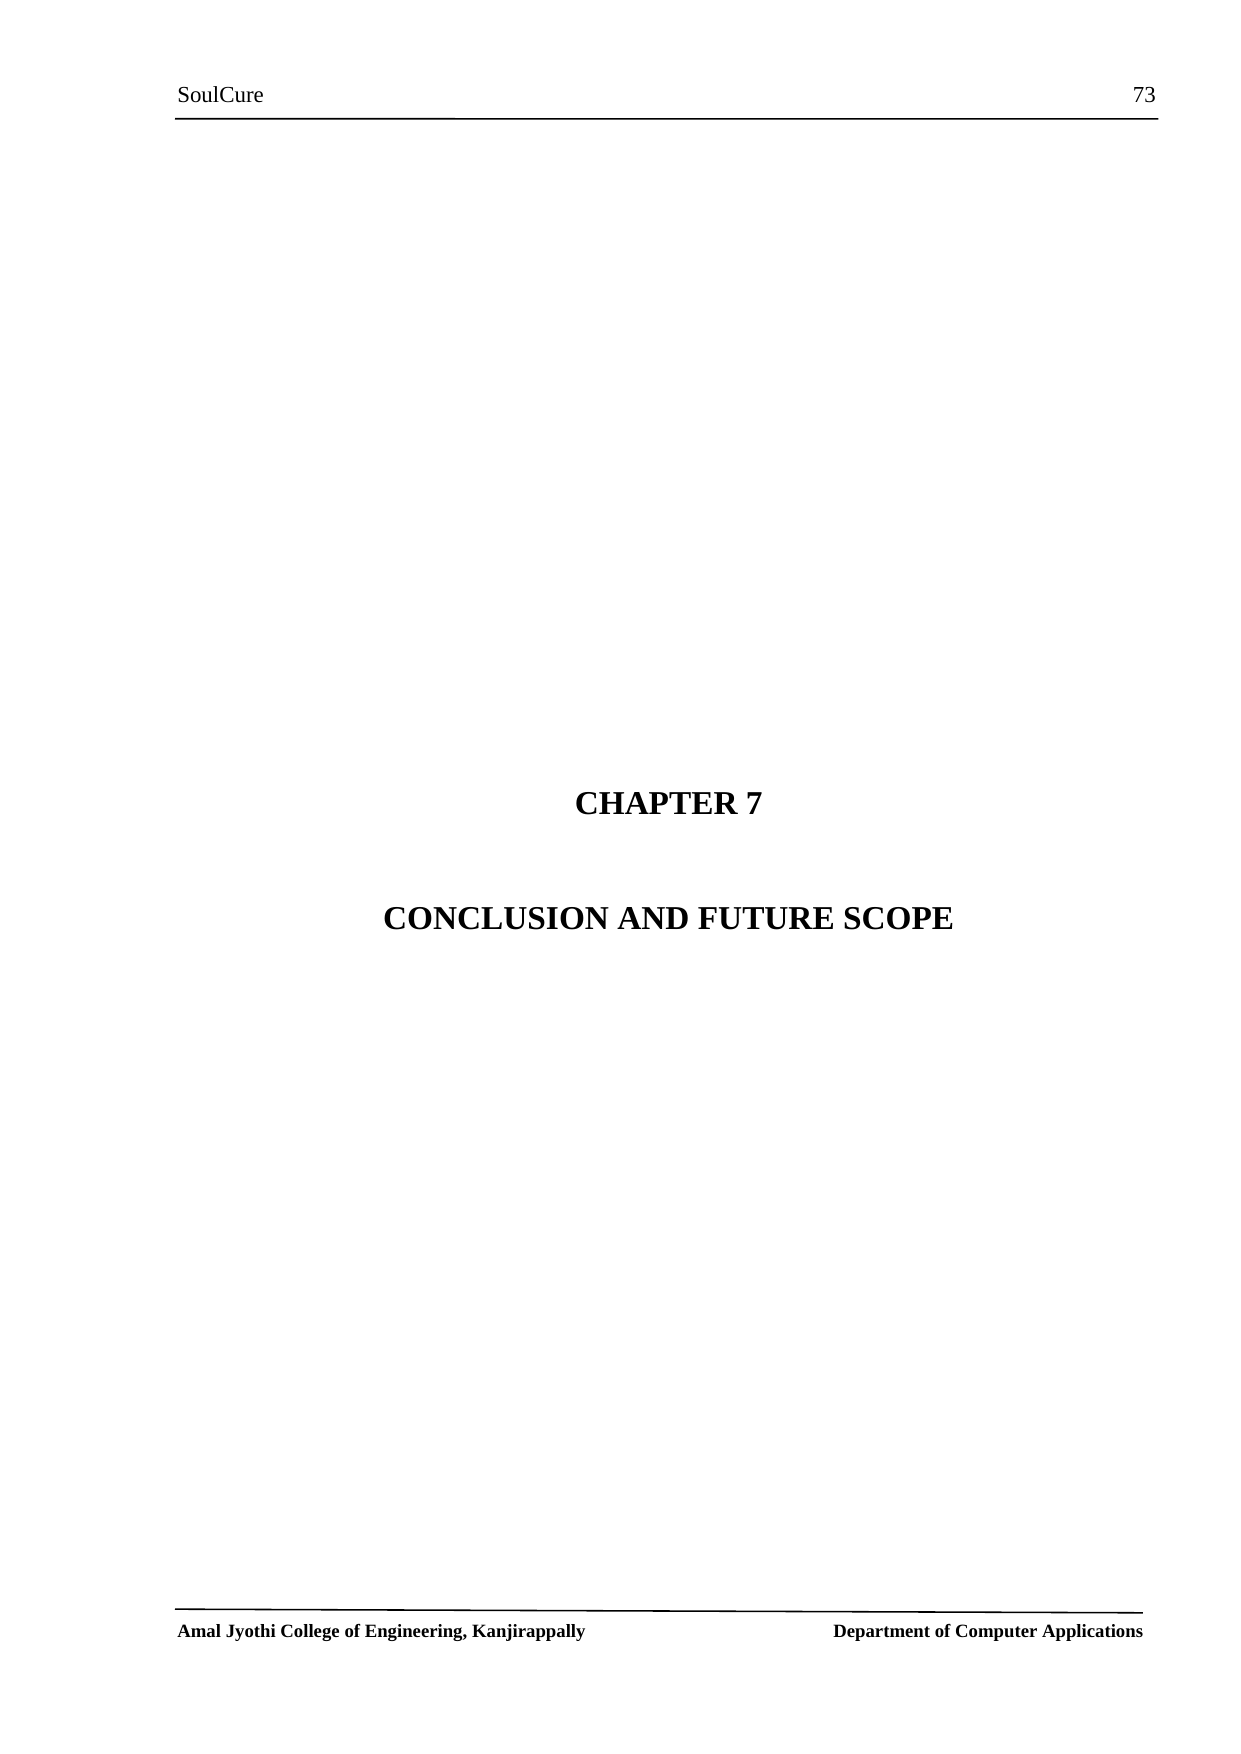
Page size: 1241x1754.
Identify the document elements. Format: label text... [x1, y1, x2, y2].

subtitle CHAPTER 7 [175, 783, 1162, 821]
subtitle CONCLUSION AND FUTURE SCOPE [175, 898, 1162, 937]
